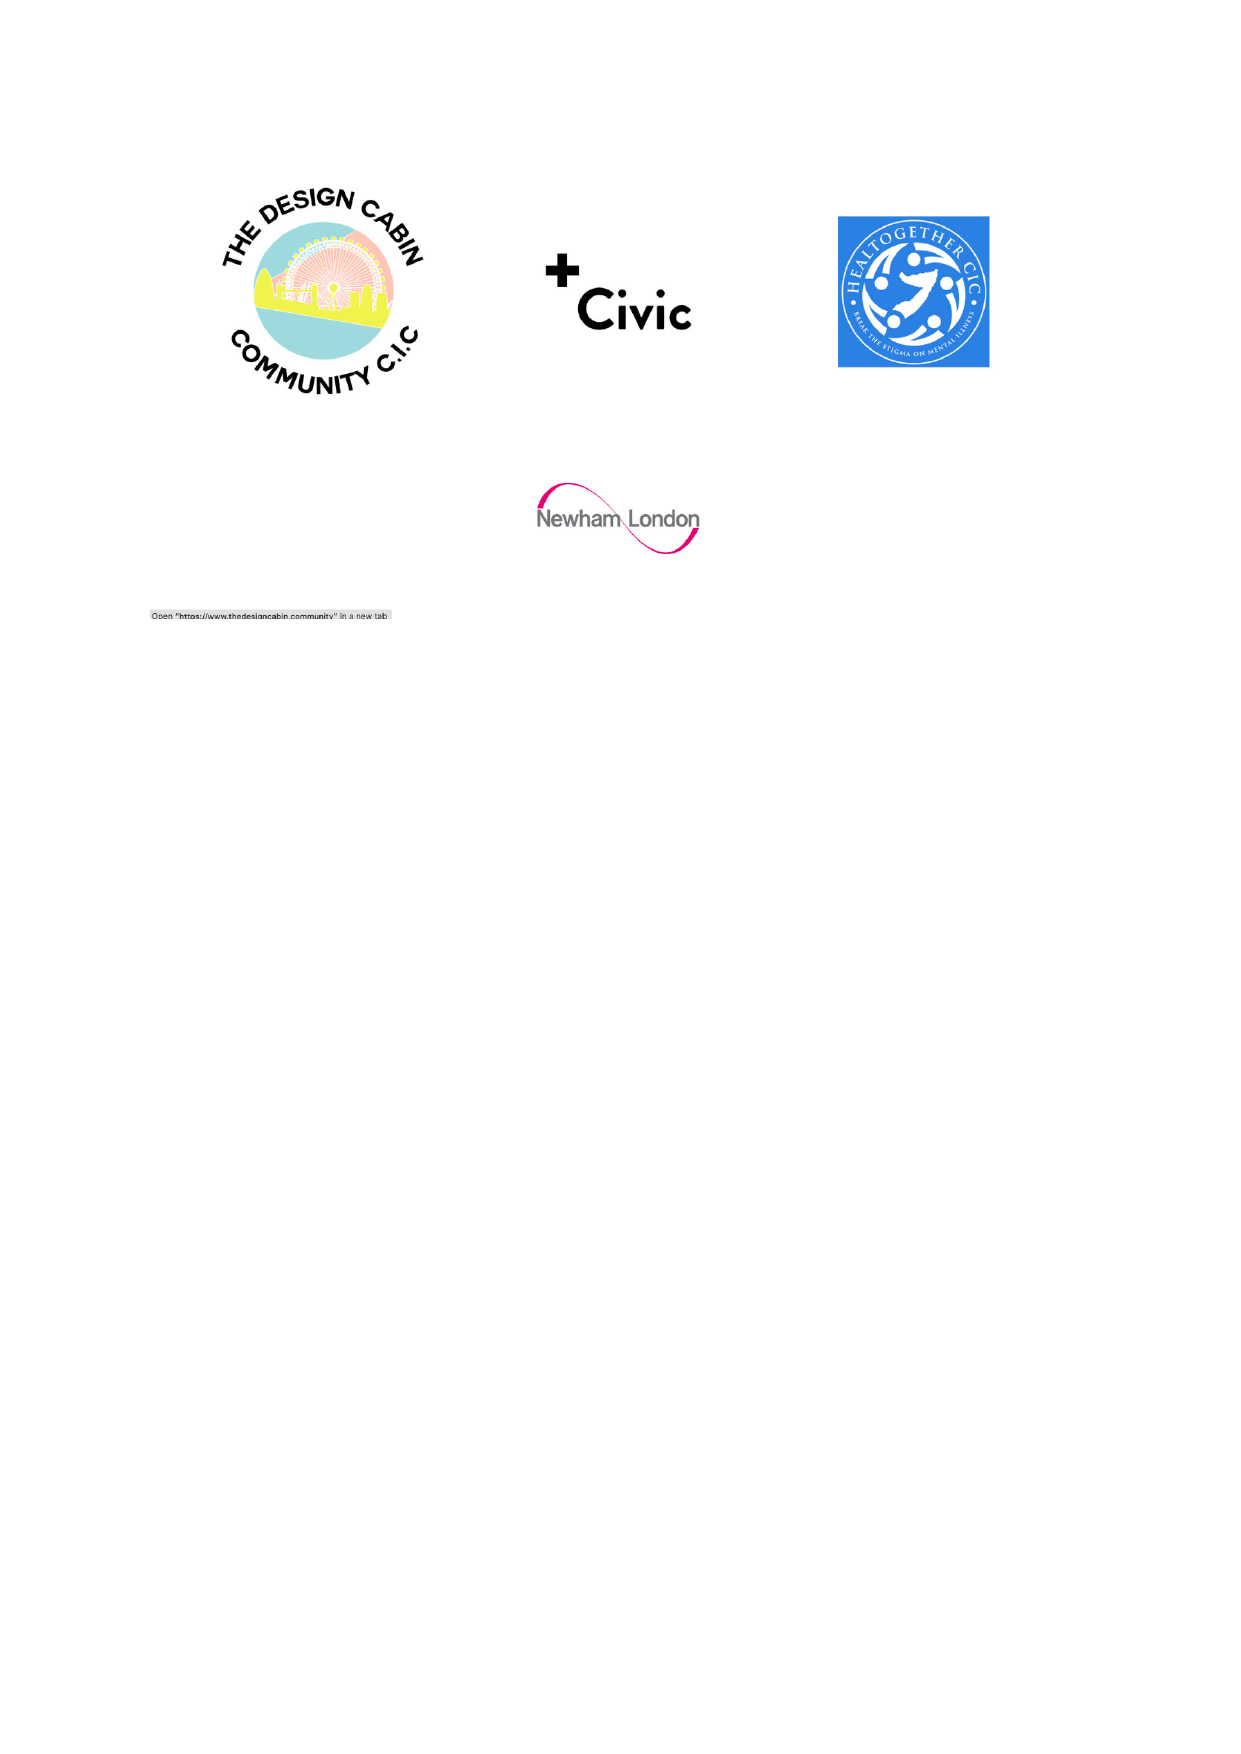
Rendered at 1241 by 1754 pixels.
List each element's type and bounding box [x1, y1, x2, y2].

picture [150, 150, 1091, 619]
